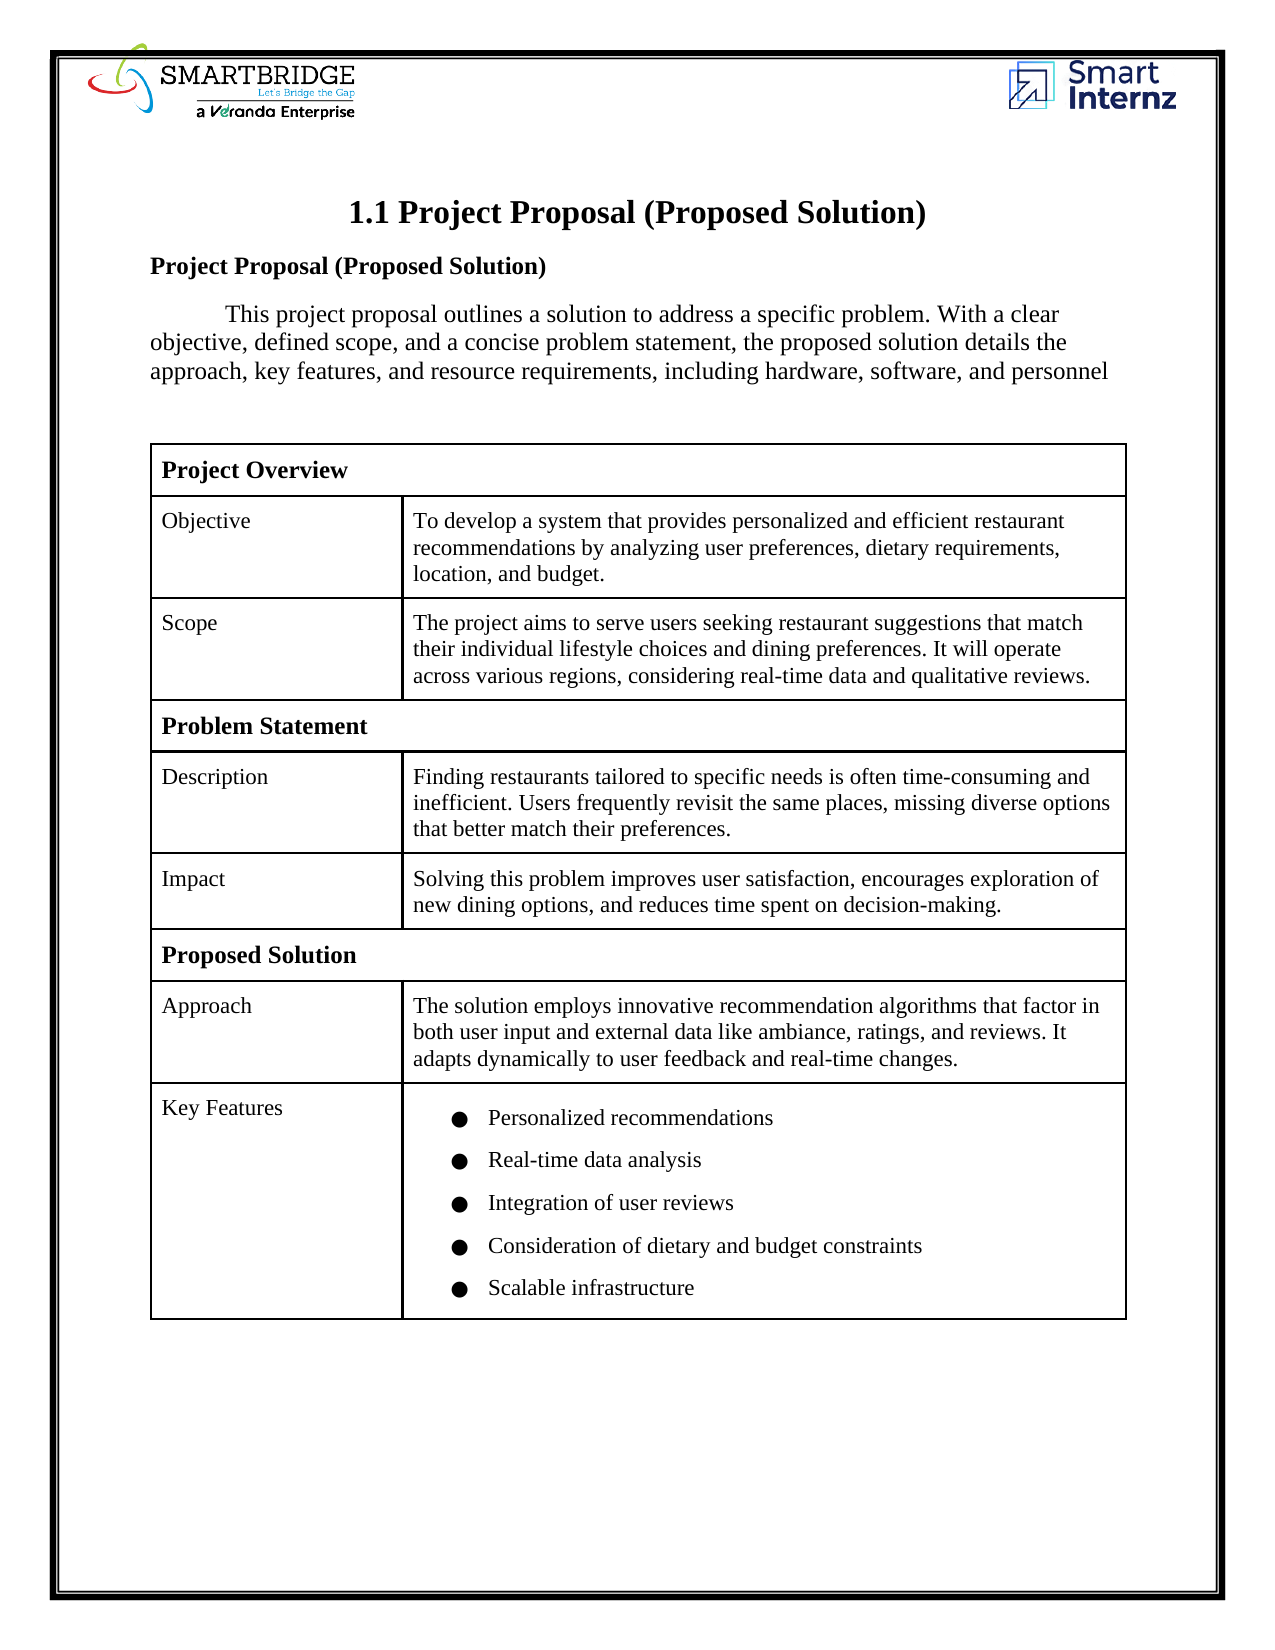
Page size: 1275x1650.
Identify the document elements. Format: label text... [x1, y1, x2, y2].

table_cell Approach [152, 982, 401, 1082]
table_cell Finding restaurants tailored to specific needs is often time-consuming and inefficient. Users frequently revisit the same places, missing diverse options that better match their preferences. [404, 753, 1125, 852]
table_cell To develop a system that provides personalized and efficient restaurant recommendations by analyzing user preferences, dietary requirements, location, and budget. [404, 497, 1125, 597]
text Project Proposal (Proposed Solution) [150, 251, 1200, 280]
text This project proposal outlines a solution to address a specific problem. With a clear objective, defined scope, and a concise problem statement, the proposed solution details the approach, key features, and resource requirements, including hardware, software, and personnel [150, 299, 1119, 385]
table_cell Personalized recommendations Real-time data analysis Integration of user reviews Consideration of dietary and budget constraints Scalable infrastructure [404, 1084, 1125, 1318]
table_cell Impact [152, 854, 401, 928]
table_cell Problem Statement [152, 701, 1125, 750]
table_cell The project aims to serve users seeking restaurant suggestions that match their individual lifestyle choices and dining preferences. It will operate across various regions, considering real-time data and qualitative reviews. [404, 599, 1125, 699]
table_cell Objective [152, 497, 401, 597]
picture [87, 43, 355, 50]
picture [1009, 60, 1176, 109]
table_cell The solution employs innovative recommendation algorithms that factor in both user input and external data like ambiance, ratings, and reviews. It adapts dynamically to user feedback and real-time changes. [404, 982, 1125, 1082]
table_cell Solving this problem improves user satisfaction, encourages exploration of new dining options, and reduces time spent on decision-making. [404, 854, 1125, 928]
table_cell Scope [152, 599, 401, 699]
table_header Project Overview [152, 445, 1125, 495]
subtitle Project Proposal (Proposed Solution) [348, 192, 1200, 231]
table_cell Proposed Solution [152, 930, 1125, 979]
table_cell Description [152, 753, 401, 852]
table_cell Key Features [152, 1084, 401, 1318]
picture [87, 60, 355, 120]
